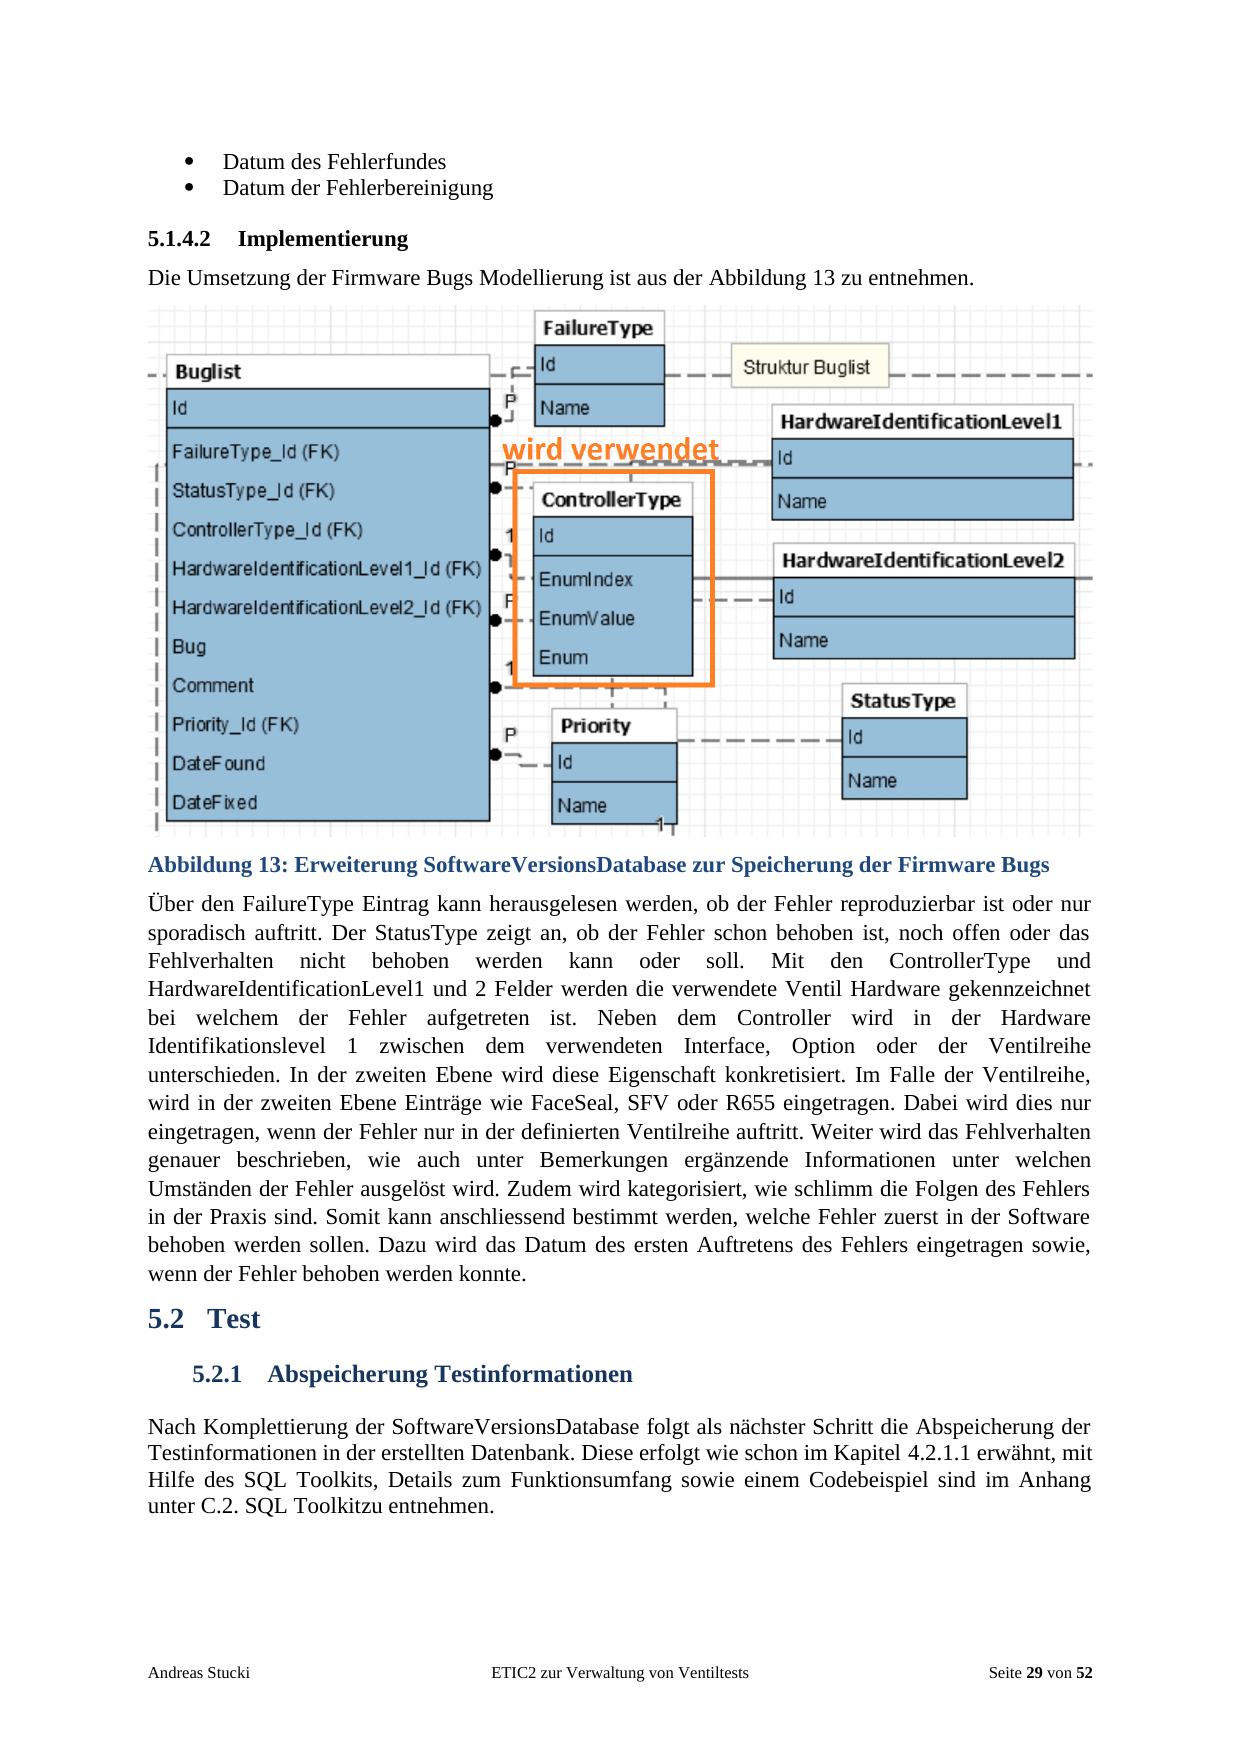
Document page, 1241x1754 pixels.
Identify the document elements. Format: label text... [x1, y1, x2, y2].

text Nach Komplettierung der SoftwareVersionsDatabase folgt als nächster Schritt die Abspeicherung der Testinformationen in der erstellten Datenbank. Diese erfolgt wie schon im Kapitel 4.2.1.1 erwähnt, mit Hilfe des SQL Toolkits, Details zum Funktionsumfang sowie einem Codebeispiel sind im Anhang unter C.2. SQL Toolkitzu entnehmen. [148, 1413, 1092, 1518]
subtitle Test [148, 1301, 1092, 1334]
text Über den FailureType Eintrag kann herausgelesen werden, ob der Fehler reproduzierbar ist oder nur sporadisch auftritt. Der StatusType zeigt an, ob der Fehler schon behoben ist, noch offen oder das Fehlverhalten nicht behoben werden kann oder soll. Mit den ControllerType und HardwareIdentificationLevel1 und 2 Felder werden die verwendete Ventil Hardware gekennzeichnet bei welchem der Fehler aufgetreten ist. Neben dem Controller wird in der Hardware Identifikationslevel 1 zwischen dem verwendeten Interface, Option oder der Ventilreihe unterschieden. In der zweiten Ebene wird diese Eigenschaft konkretisiert. Im Falle der Ventilreihe, wird in der zweiten Ebene Einträge wie FaceSeal, SFV oder R655 eingetragen. Dabei wird dies nur eingetragen, wenn der Fehler nur in der definierten Ventilreihe auftritt. Weiter wird das Fehlverhalten genauer beschrieben, wie auch unter Bemerkungen ergänzende Informationen unter welchen Umständen der Fehler ausgelöst wird. Zudem wird kategorisiert, wie schlimm die Folgen des Fehlers in der Praxis sind. Somit kann anschliessend bestimmt werden, welche Fehler zuerst in der Software behoben werden sollen. Dazu wird das Datum des ersten Auftretens des Fehlers eingetragen sowie, wenn der Fehler behoben werden konnte. [148, 890, 1092, 1286]
list Datum der Fehlerbereinigung [185, 174, 1092, 200]
list Datum des Fehlerfundes [185, 148, 1092, 174]
text Die Umsetzung der Firmware Bugs Modellierung ist aus der Abbildung 13 zu entnehmen. [148, 264, 1092, 291]
picture [147, 305, 1093, 837]
subtitle Abspeicherung Testinformationen [192, 1359, 1092, 1388]
subtitle Implementierung [148, 225, 1092, 252]
